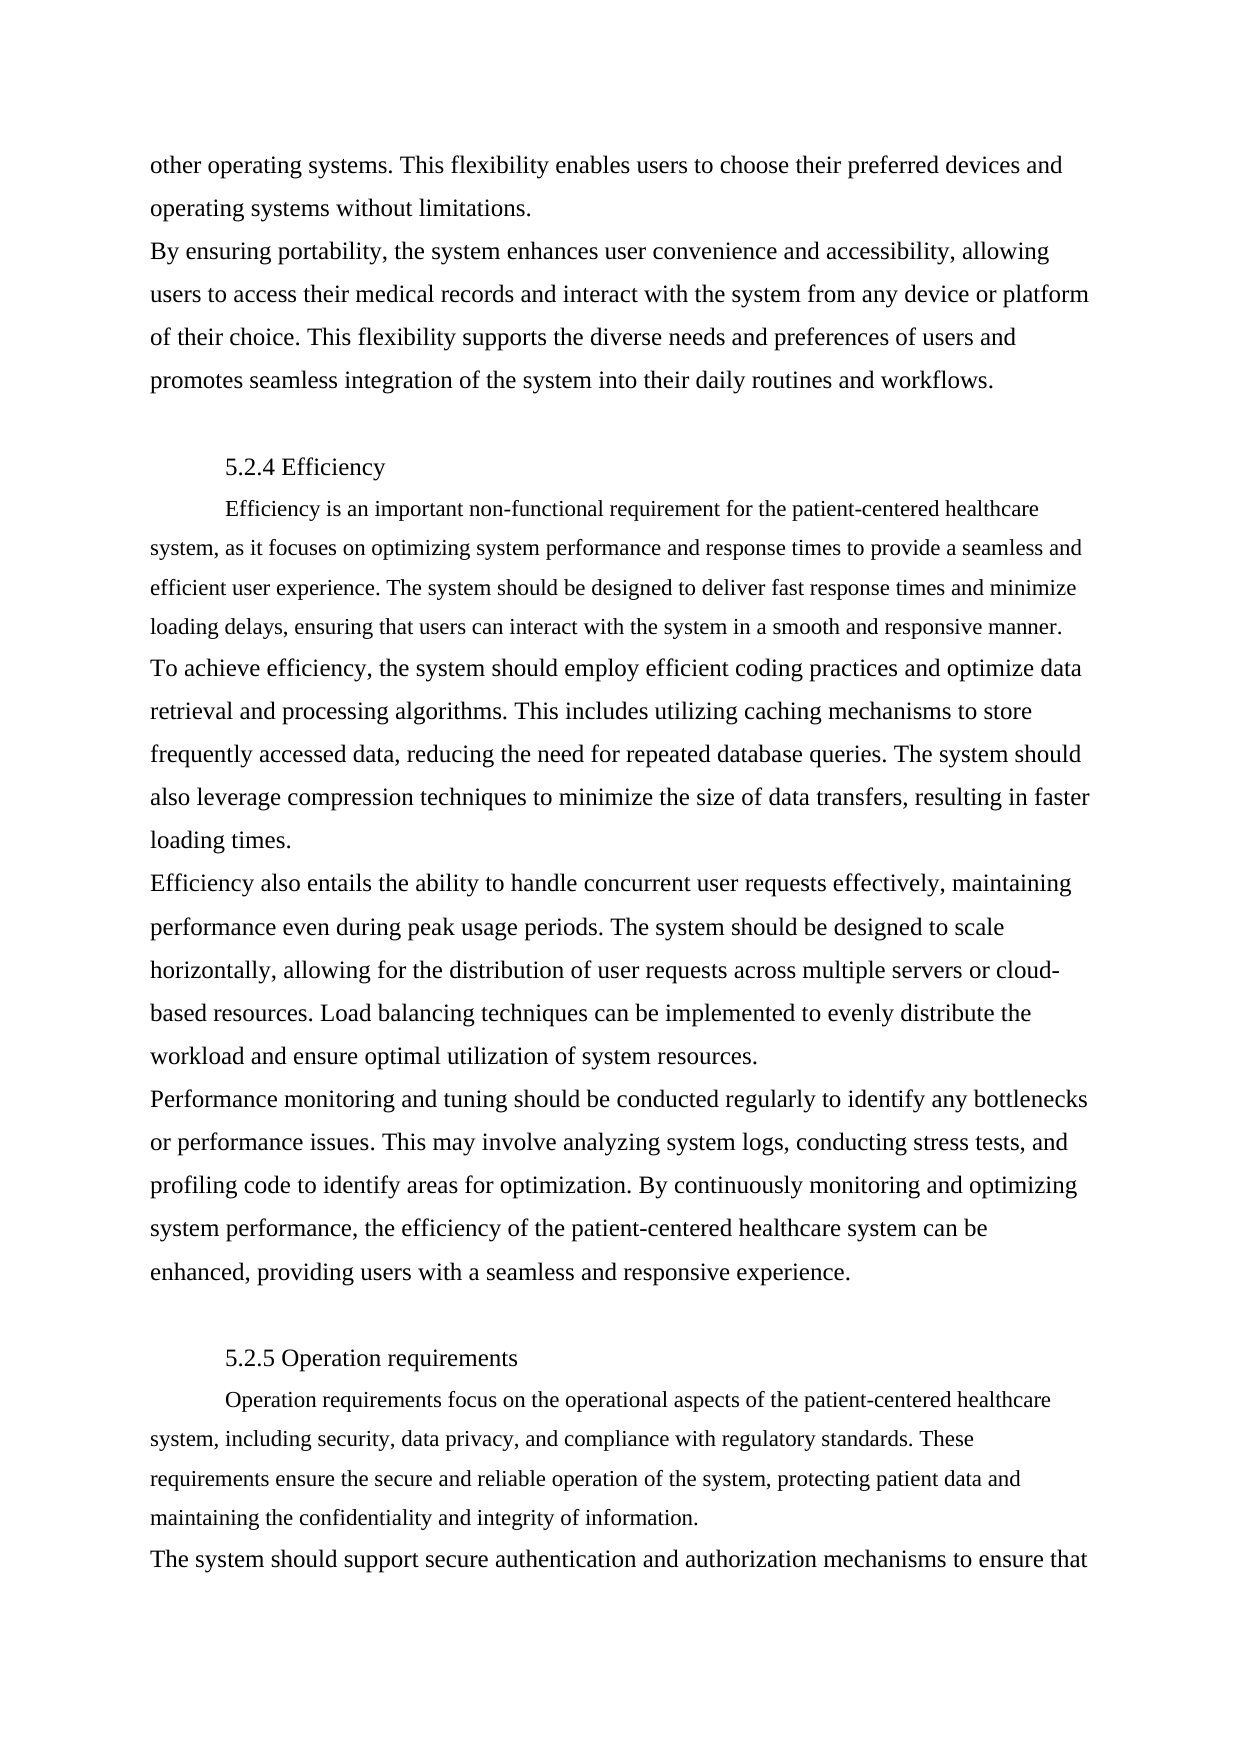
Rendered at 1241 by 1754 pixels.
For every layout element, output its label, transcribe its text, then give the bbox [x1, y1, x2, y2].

text By ensuring portability, the system enhances user convenience and accessibility, allowing users to access their medical records and interact with the system from any device or platform of their choice. This flexibility supports the diverse needs and preferences of users and promotes seamless integration of the system into their daily routines and workflows. [150, 236, 1090, 394]
text Efficiency also entails the ability to handle concurrent user requests effectively, maintaining performance even during peak usage periods. The system should be designed to scale horizontally, allowing for the distribution of user requests across multiple servers or cloud-based resources. Load balancing techniques can be implemented to evenly distribute the workload and ensure optimal utilization of system resources. [150, 868, 1090, 1070]
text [150, 1544, 1090, 1573]
text 5.2.5 Operation requirements [150, 1343, 1090, 1372]
text Operation requirements focus on the operational aspects of the patient-centered healthcare system, including security, data privacy, and compliance with regulatory standards. These requirements ensure the secure and reliable operation of the system, protecting patient data and maintaining the confidentiality and integrity of information. [150, 1386, 1090, 1531]
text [150, 150, 1090, 222]
text 5.2.4 Efficiency [150, 452, 1090, 481]
text To achieve efficiency, the system should employ efficient coding practices and optimize data retrieval and processing algorithms. This includes utilizing caching mechanisms to store frequently accessed data, reducing the need for repeated database queries. The system should also leverage compression techniques to minimize the size of data transfers, resulting in faster loading times. [150, 653, 1090, 854]
text Efficiency is an important non-functional requirement for the patient-centered healthcare system, as it focuses on optimizing system performance and response times to provide a seamless and efficient user experience. The system should be designed to deliver fast response times and minimize loading delays, ensuring that users can interact with the system in a smooth and responsive manner. [150, 495, 1090, 640]
text Performance monitoring and tuning should be conducted regularly to identify any bottlenecks or performance issues. This may involve analyzing system logs, conducting stress tests, and profiling code to identify areas for optimization. By continuously monitoring and optimizing system performance, the efficiency of the patient-centered healthcare system can be enhanced, providing users with a seamless and responsive experience. [150, 1084, 1090, 1285]
